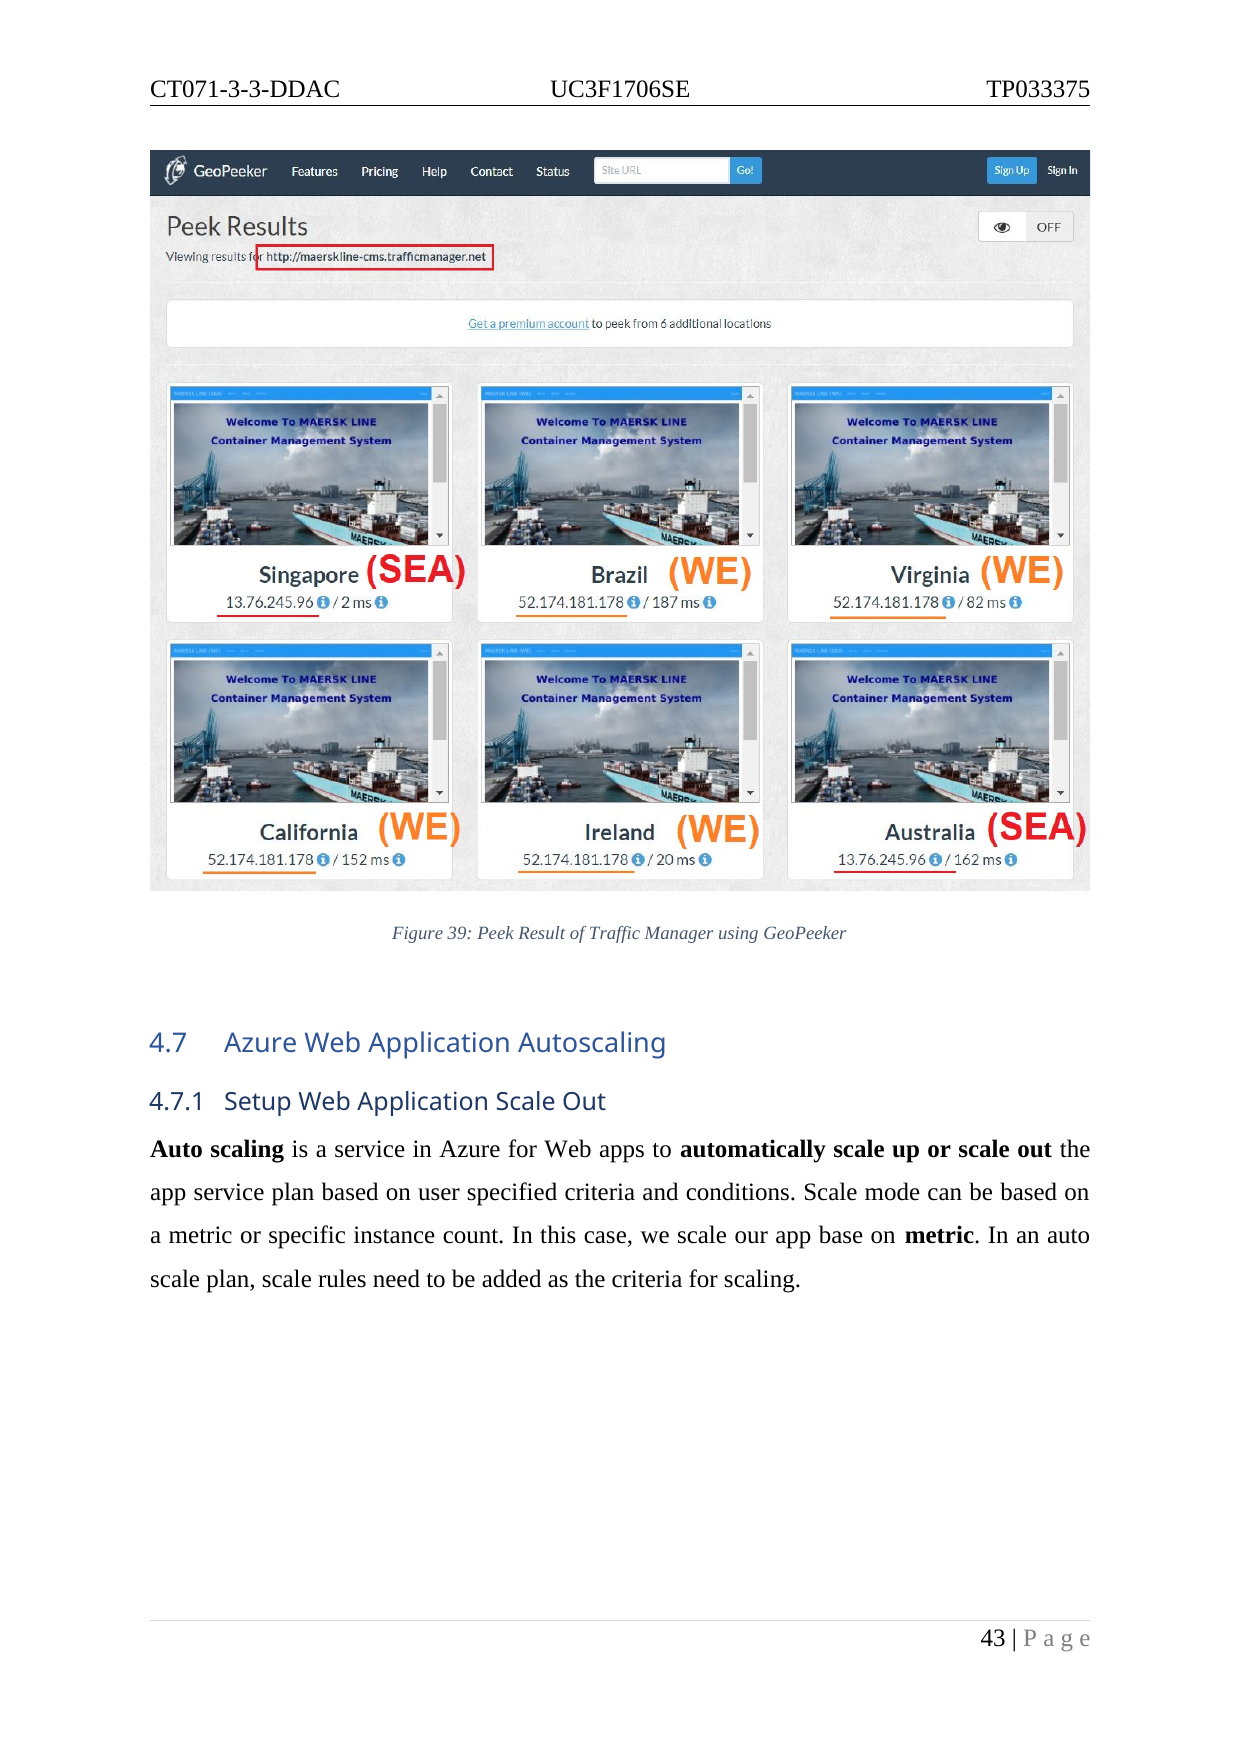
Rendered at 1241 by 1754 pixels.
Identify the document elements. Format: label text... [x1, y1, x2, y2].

text Figure 39: Peek Result of Traffic Manager using GeoPeeker [150, 922, 1090, 943]
subtitle Setup Web Application Scale Out [149, 1083, 1090, 1117]
picture [150, 150, 1091, 891]
subtitle Azure Web Application Autoscaling [149, 1024, 1090, 1061]
text Auto scaling is a service in Azure for Web apps to automatically scale up or scale out the app service plan based on user specified criteria and conditions. Scale mode can be based on a metric or specific instance count. In this case, we scale our app base on metric. In an auto scale plan, scale rules need to be added as the criteria for scaling. [150, 1134, 1090, 1292]
